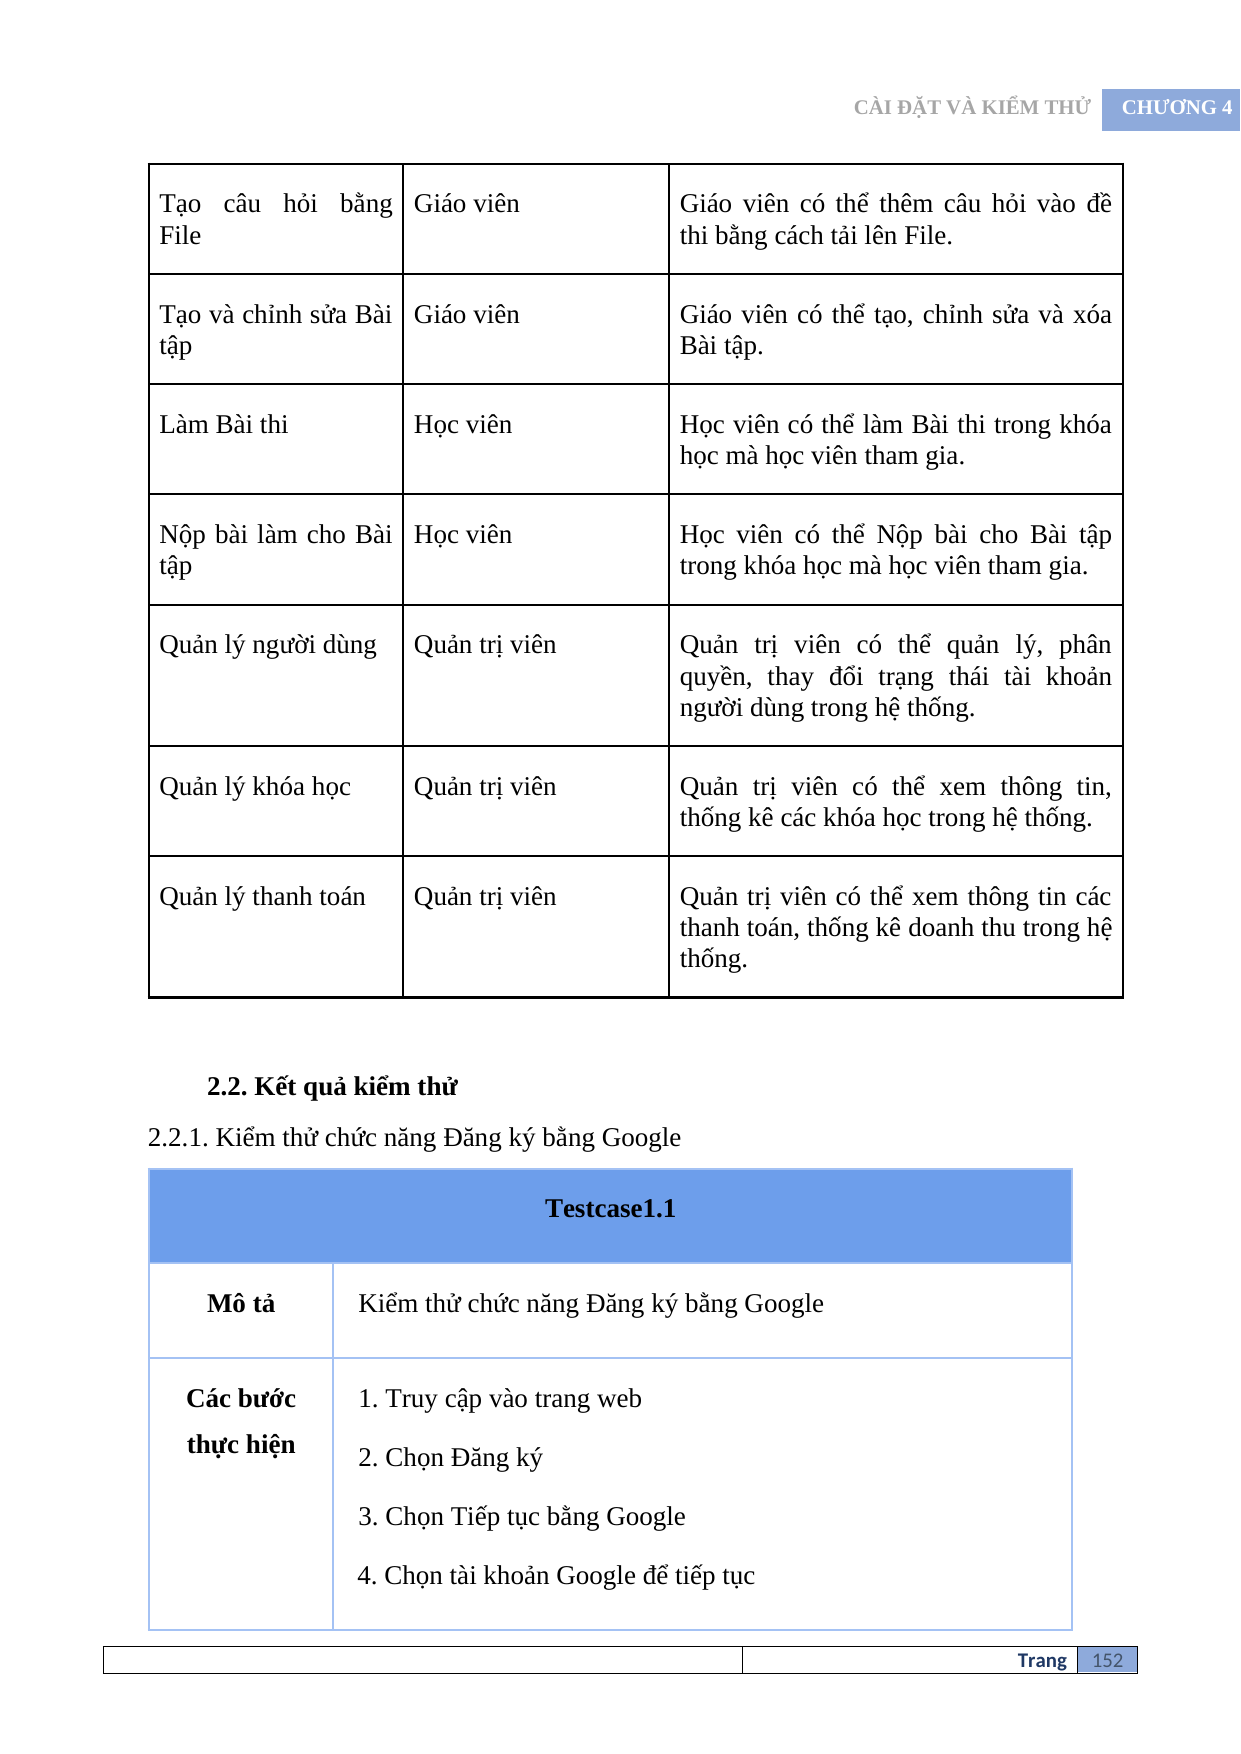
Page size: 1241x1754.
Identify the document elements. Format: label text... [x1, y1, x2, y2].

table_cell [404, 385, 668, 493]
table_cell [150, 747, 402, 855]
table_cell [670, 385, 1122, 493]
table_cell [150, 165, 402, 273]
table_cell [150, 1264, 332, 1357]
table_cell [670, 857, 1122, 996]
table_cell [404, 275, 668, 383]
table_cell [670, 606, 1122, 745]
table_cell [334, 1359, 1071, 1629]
list Kết quả kiểm thử [207, 1070, 1122, 1101]
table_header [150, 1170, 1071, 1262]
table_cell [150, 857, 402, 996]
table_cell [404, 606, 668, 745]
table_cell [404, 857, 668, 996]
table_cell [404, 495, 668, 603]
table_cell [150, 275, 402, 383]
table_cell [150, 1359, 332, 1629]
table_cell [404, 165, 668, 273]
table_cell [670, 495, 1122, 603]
subtitle 2.2.1. Kiểm thử chức năng Đăng ký bằng Google [148, 1121, 1122, 1152]
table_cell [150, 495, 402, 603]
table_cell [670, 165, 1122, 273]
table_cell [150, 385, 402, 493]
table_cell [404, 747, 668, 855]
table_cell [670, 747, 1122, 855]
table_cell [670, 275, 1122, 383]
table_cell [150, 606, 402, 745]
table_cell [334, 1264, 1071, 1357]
